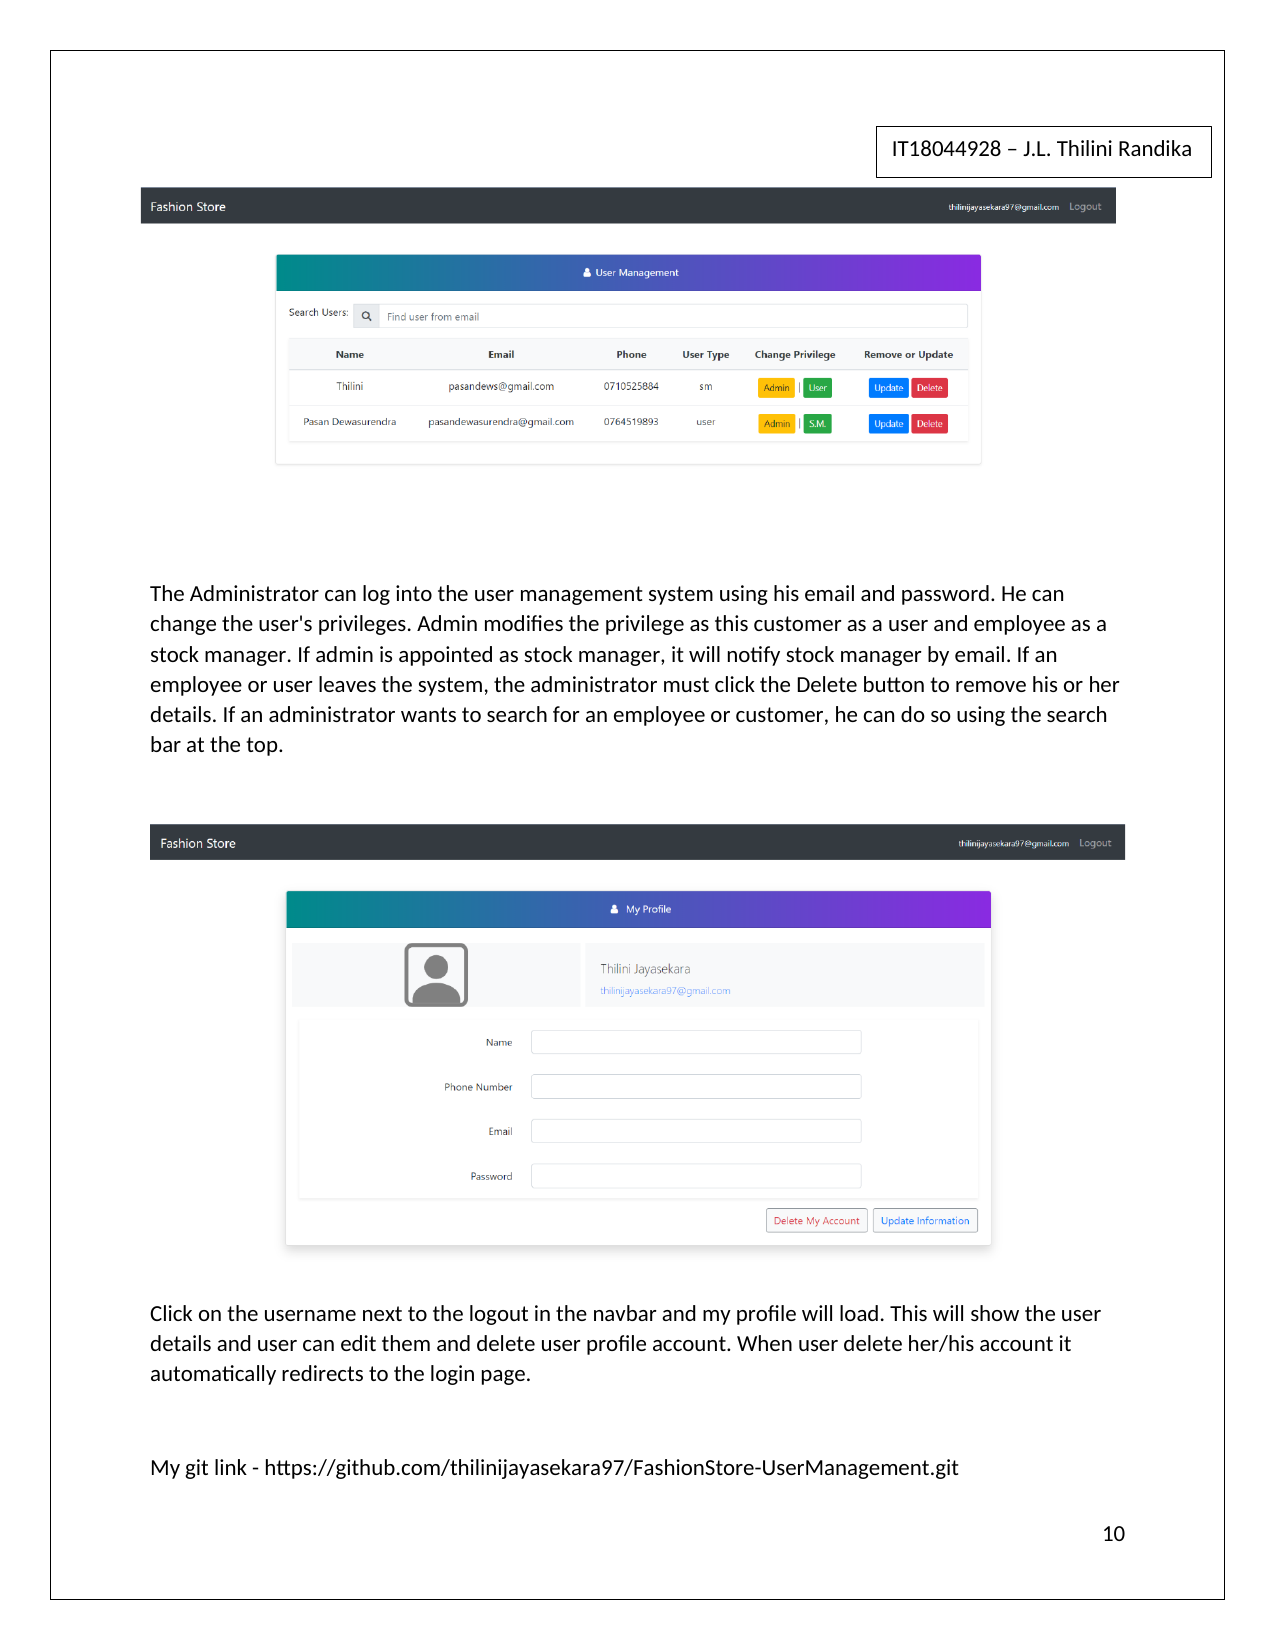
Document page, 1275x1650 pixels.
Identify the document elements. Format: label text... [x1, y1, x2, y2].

picture [140, 187, 1116, 559]
text Click on the username next to the logout in the navbar and my profile will load. This will show the user details and user can edit them and delete user profile account. When user delete her/his account it automatically redirects to the login page. [150, 1299, 1125, 1387]
picture [150, 824, 1125, 1281]
text My git link - https://github.com/thilinijayasekara97/FashionStore-UserManagement.git [150, 1453, 1125, 1481]
